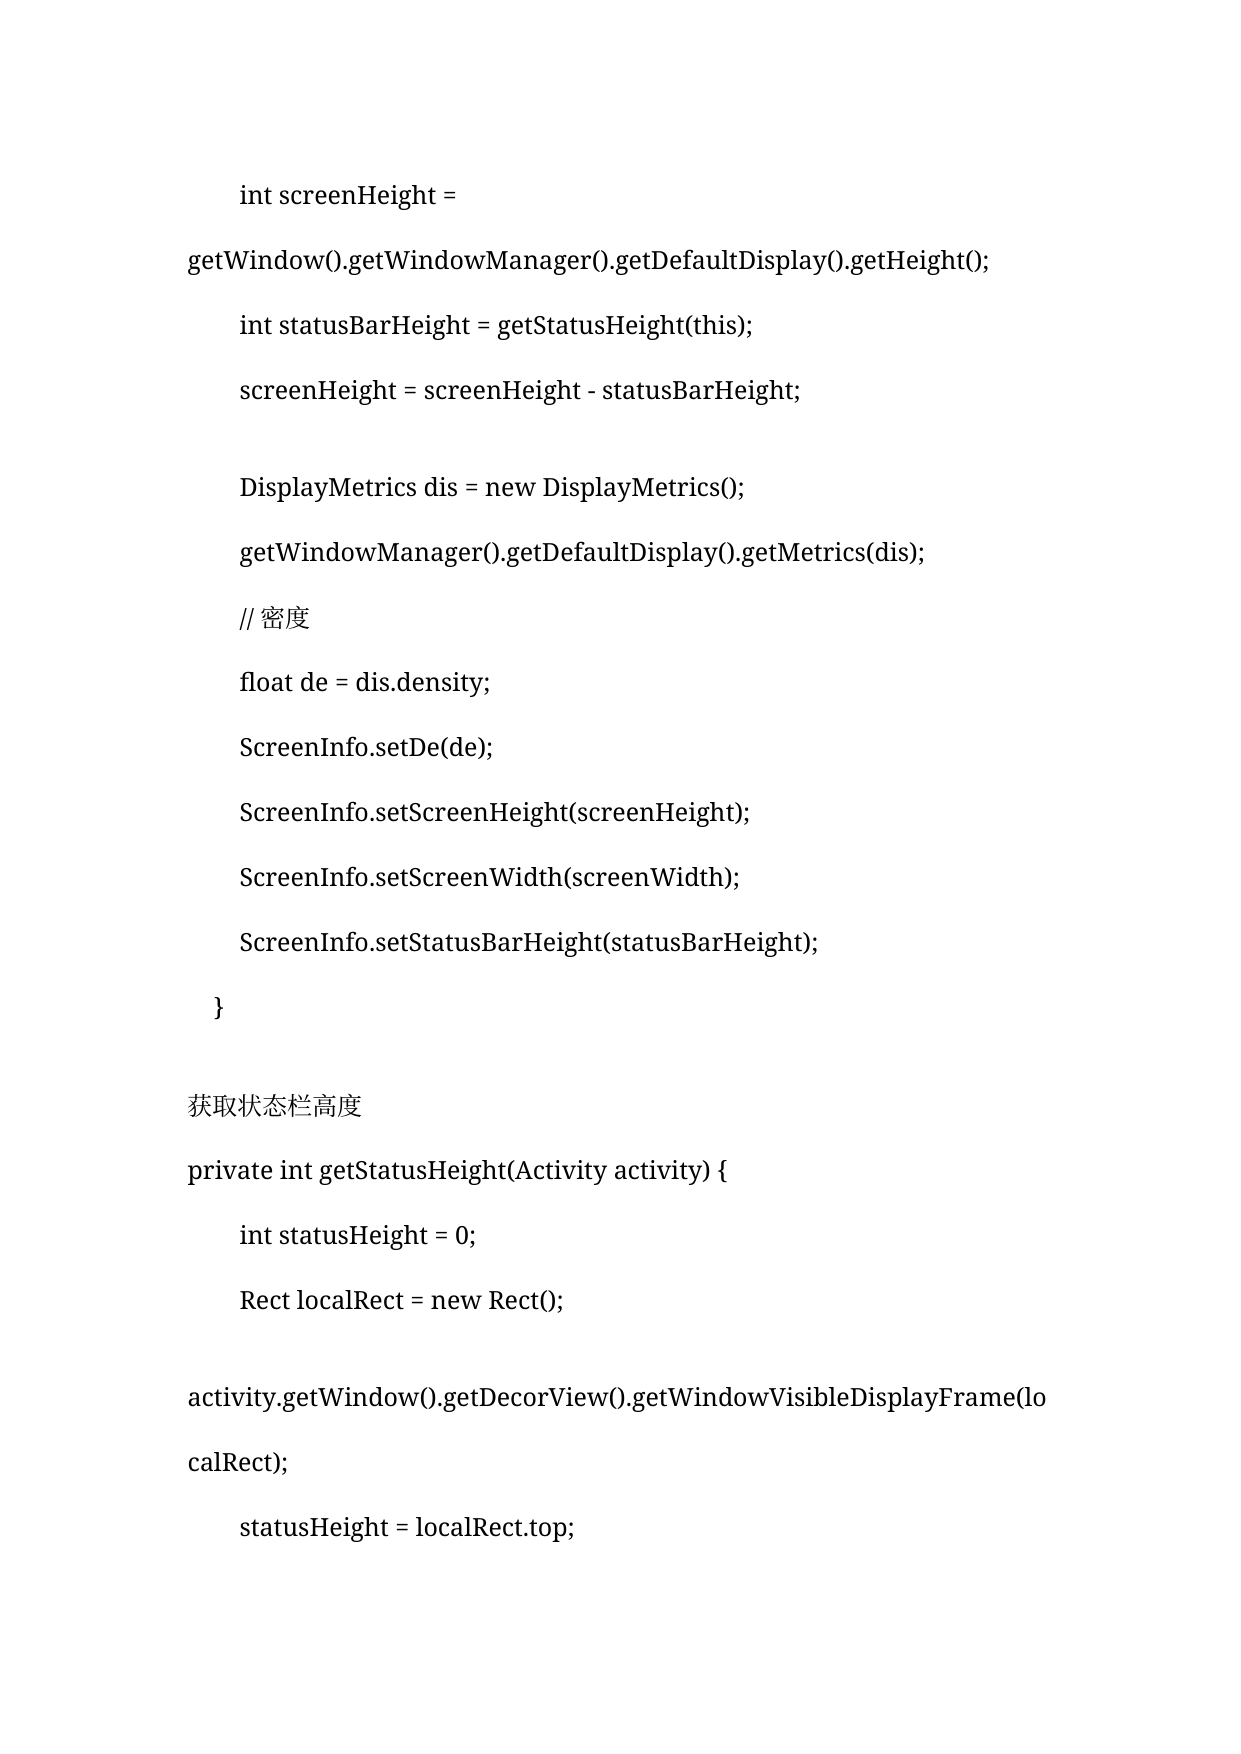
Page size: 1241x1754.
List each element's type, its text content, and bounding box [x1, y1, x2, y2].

text ScreenInfo.setScreenHeight(screenHeight); [187, 779, 1053, 844]
text int statusBarHeight = getStatusHeight(this); [187, 292, 1053, 357]
text screenHeight = screenHeight - statusBarHeight; [187, 357, 1053, 422]
text float de = dis.density; [187, 649, 1053, 714]
text ScreenInfo.setStatusBarHeight(statusBarHeight); [187, 909, 1053, 974]
text statusHeight = localRect.top; [187, 1494, 1053, 1559]
text int screenHeight = getWindow().getWindowManager().getDefaultDisplay().getHeight(); [187, 162, 1053, 292]
text ScreenInfo.setDe(de); [187, 714, 1053, 779]
text DisplayMetrics dis = new DisplayMetrics(); [187, 454, 1053, 519]
text // 密度 [187, 584, 1053, 649]
text private int getStatusHeight(Activity activity) { [187, 1137, 1053, 1202]
text getWindowManager().getDefaultDisplay().getMetrics(dis); [187, 519, 1053, 584]
text int statusHeight = 0; [187, 1202, 1053, 1267]
text activity.getWindow().getDecorView().getWindowVisibleDisplayFrame(localRect); [187, 1332, 1053, 1494]
text 获取状态栏高度 [187, 1072, 1053, 1137]
text Rect localRect = new Rect(); [187, 1267, 1053, 1332]
text } [187, 974, 1053, 1039]
text ScreenInfo.setScreenWidth(screenWidth); [187, 844, 1053, 909]
